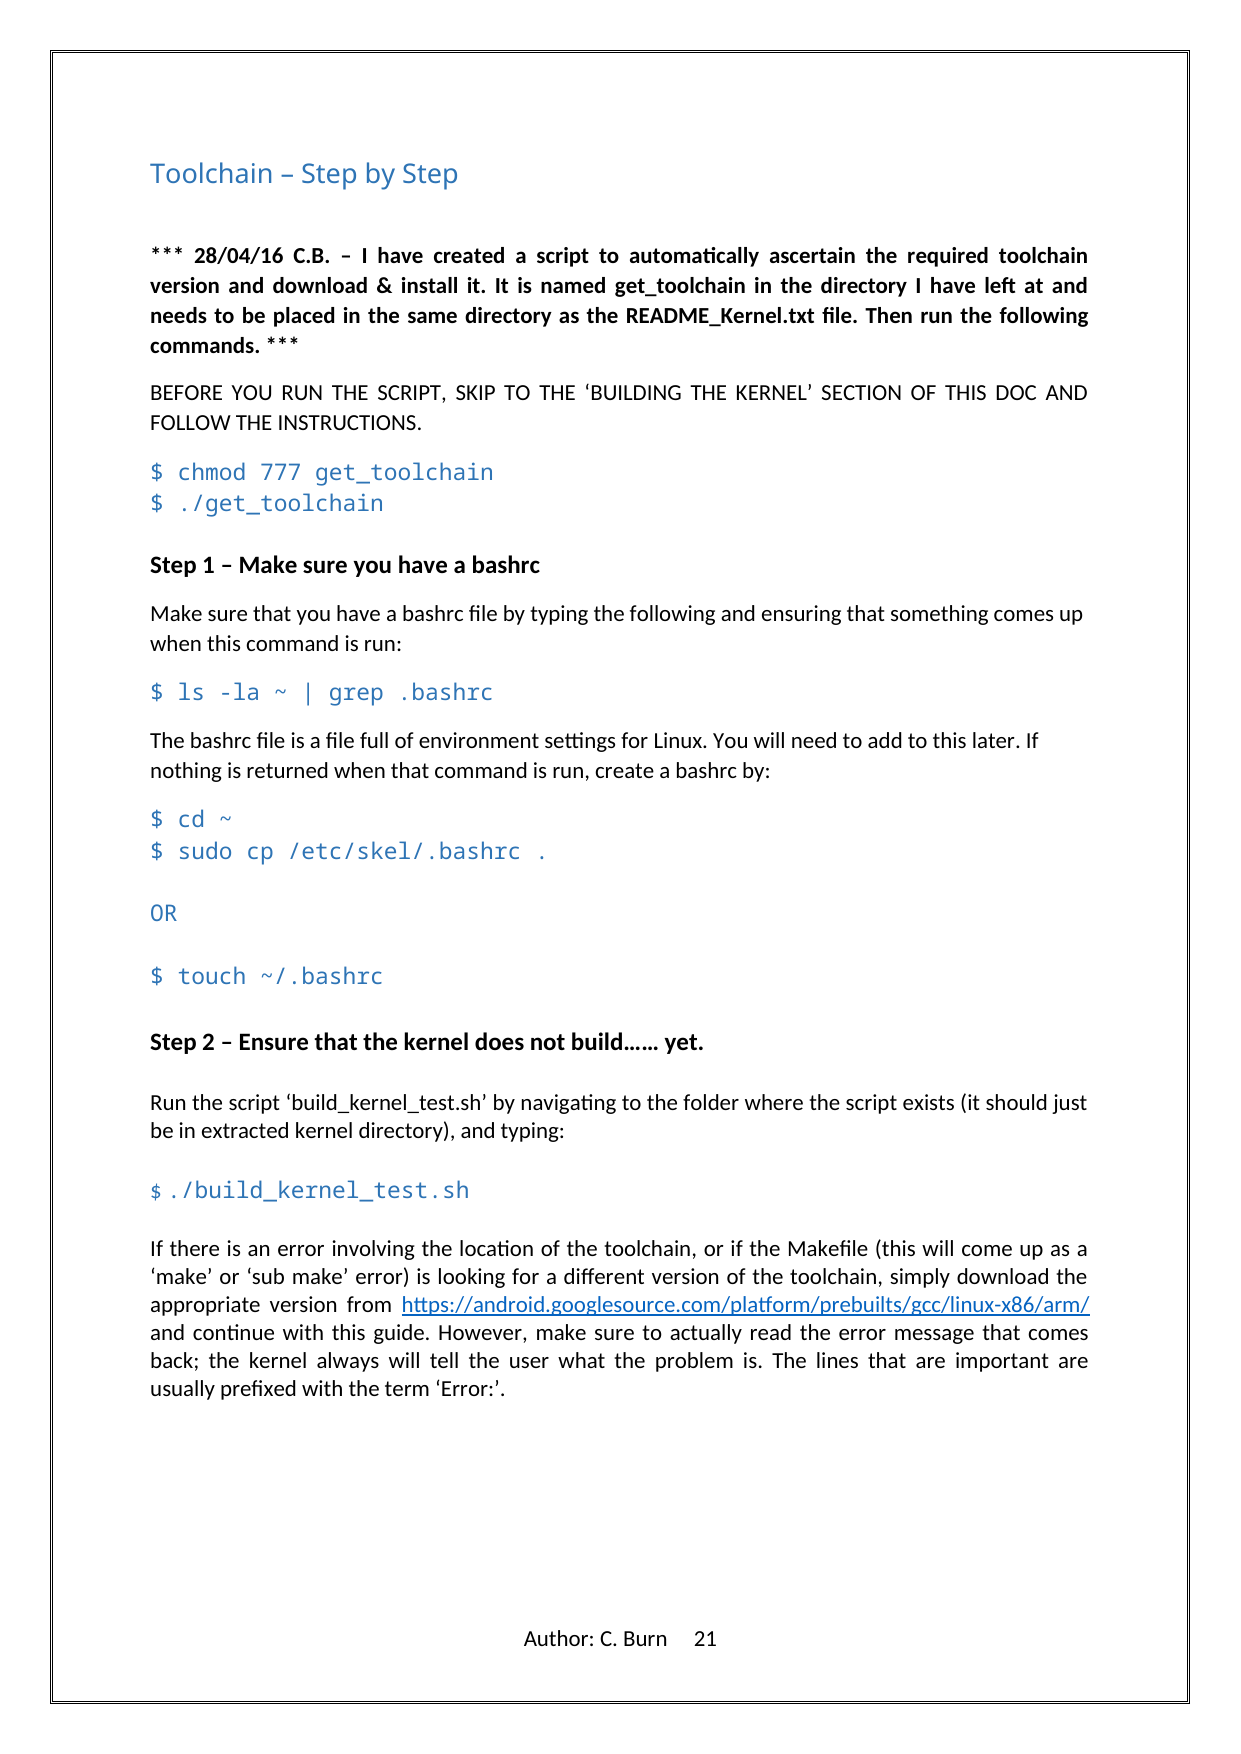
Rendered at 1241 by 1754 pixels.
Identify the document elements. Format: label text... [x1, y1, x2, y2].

text $ sudo cp /etc/skel/.bashrc . [150, 834, 1090, 866]
text *** 28/04/16 C.B. – I have created a script to automatically ascertain the required toolchain version and download & install it. It is named get_toolchain in the directory I have left at and needs to be placed in the same directory as the README_Kernel.txt file. Then run the following commands. *** [150, 241, 1090, 359]
text $ ./build_kernel_test.sh [150, 1173, 1090, 1205]
text BEFORE YOU RUN THE SCRIPT, SKIP TO THE ‘BUILDING THE KERNEL’ SECTION OF THIS DOC AND FOLLOW THE INSTRUCTIONS. [150, 378, 1090, 437]
subtitle Toolchain – Step by Step [150, 154, 1090, 191]
text $ touch ~/.bashrc [150, 959, 1090, 991]
text The bashrc file is a file full of environment settings for Linux. You will need to add to this later. If nothing is returned when that command is run, create a bashrc by: [150, 726, 1090, 784]
text $ cd ~ [150, 803, 1090, 834]
text Step 1 – Make sure you have a bashrc [150, 549, 1090, 580]
text $ chmod 777 get_toolchain [150, 455, 1090, 487]
text If there is an error involving the location of the toolchain, or if the Makefile (this will come up as a ‘make’ or ‘sub make’ error) is looking for a different version of the toolchain, simply download the appropriate version from https://android.googlesource.com/platform/prebuilts/gcc/linux-x86/arm/ and continue with this guide. However, make sure to actually read the error message that comes back; the kernel always will tell the user what the problem is. The lines that are important are usually prefixed with the term ‘Error:’. [150, 1234, 1090, 1402]
text Make sure that you have a bashrc file by typing the following and ensuring that something comes up when this command is run: [150, 599, 1090, 657]
text Run the script ‘build_kernel_test.sh’ by navigating to the folder where the script exists (it should just be in extracted kernel directory), and typing: [150, 1088, 1090, 1144]
text OR [150, 897, 1090, 928]
subtitle Step 2 – Ensure that the kernel does not build…… yet. [150, 1026, 1090, 1057]
text $ ls -la ~ | grep .bashrc [150, 676, 1090, 707]
text $ ./get_toolchain [150, 487, 1090, 518]
